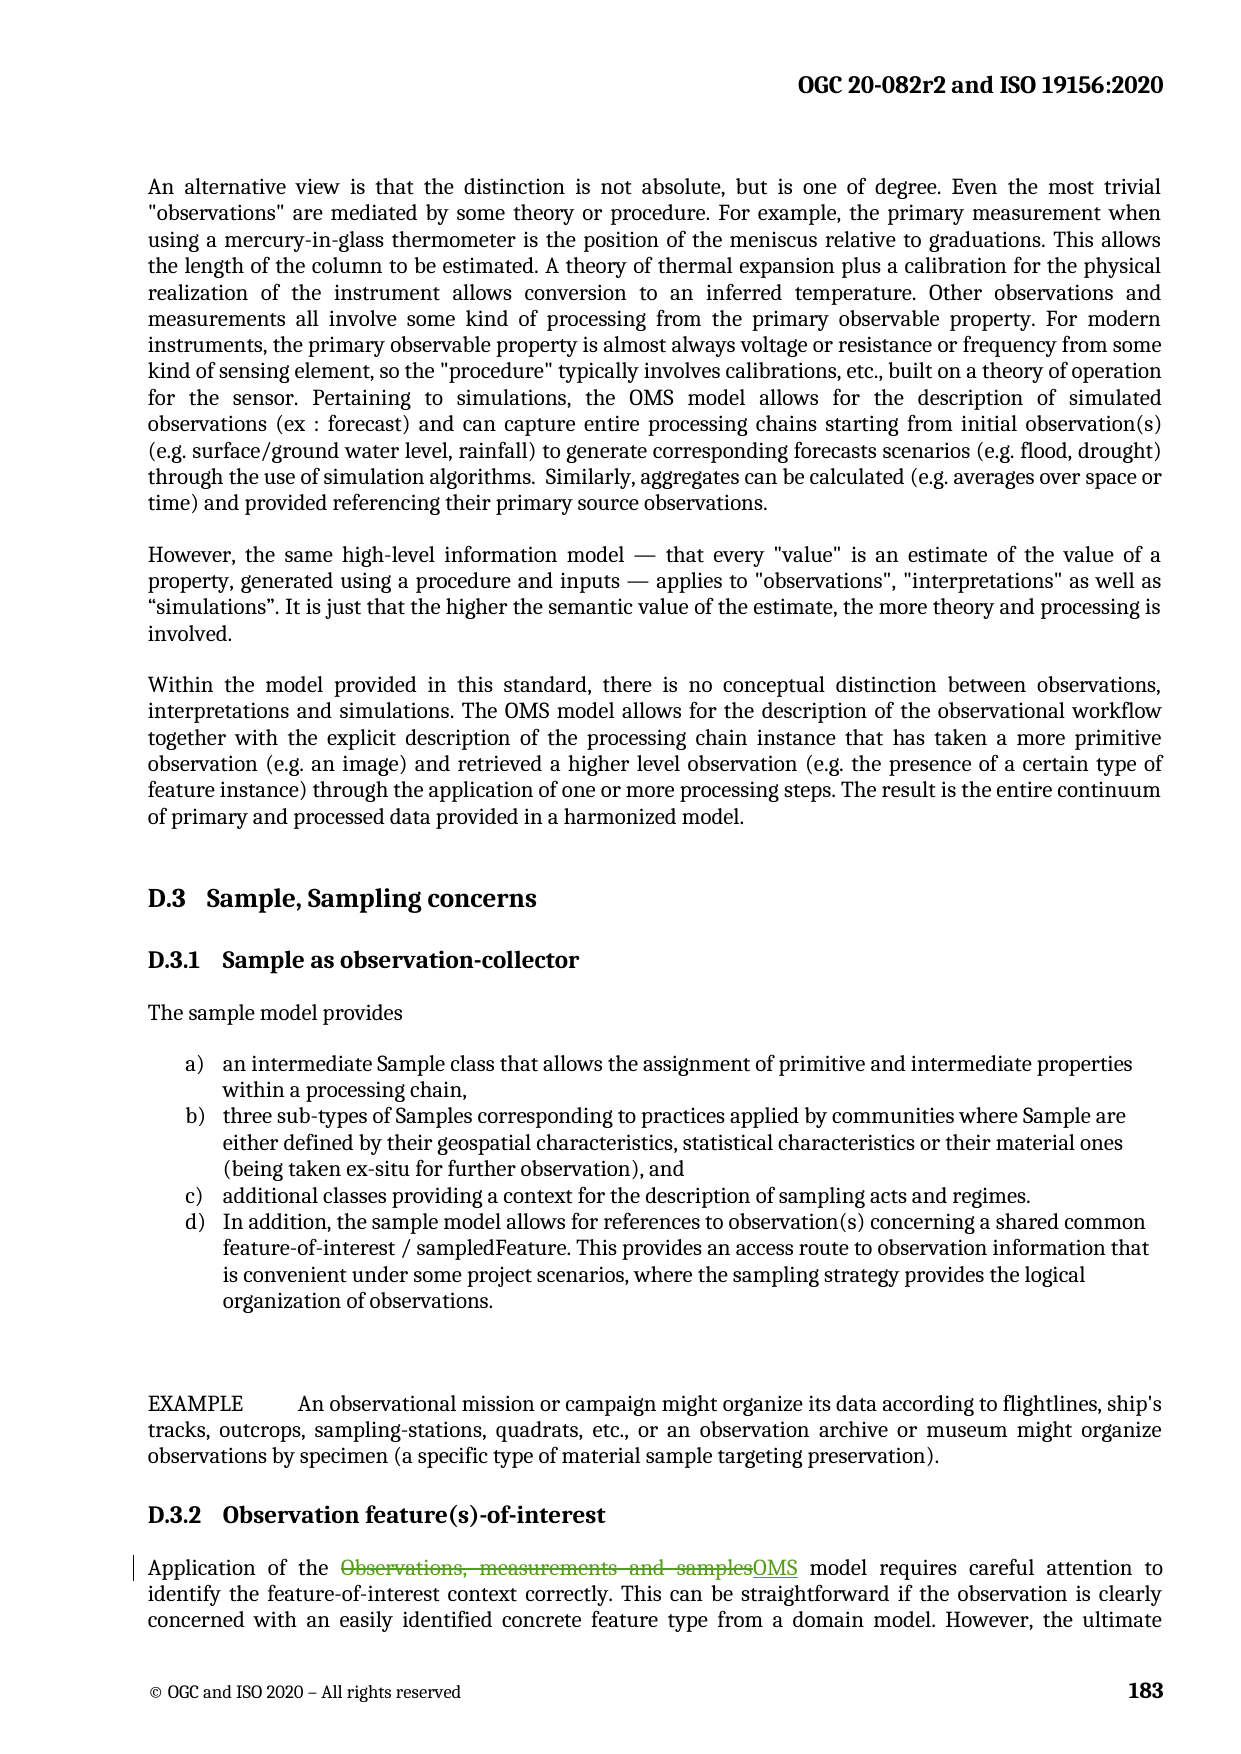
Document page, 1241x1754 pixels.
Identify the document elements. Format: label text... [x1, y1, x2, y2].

text Sample as observation-collector [148, 946, 1163, 974]
text However, the same high-level information model — that every "value" is an estimate of the value of a property, generated using a procedure and inputs — applies to "observations", "interpretations" as well as “simulations”. It is just that the higher the semantic value of the estimate, the more theory and processing is involved. [148, 541, 1163, 647]
text Sample, Sampling concerns [148, 883, 1163, 914]
text Observation feature(s)-of-interest [148, 1501, 1163, 1529]
list In addition, the sample model allows for references to observation(s) concerning a shared common feature-of-interest / sampledFeature. This provides an access route to observation information that is convenient under some project scenarios, where the sampling strategy provides the logical organization of observations. [185, 1209, 1163, 1314]
list three sub-types of Samples corresponding to practices applied by communities where Sample are either defined by their geospatial characteristics, statistical characteristics or their material ones (being taken ex-situ for further observation), and [185, 1103, 1163, 1182]
text An alternative view is that the distinction is not absolute, but is one of degree. Even the most trivial "observations" are mediated by some theory or procedure. For example, the primary measurement when using a mercury-in-glass thermometer is the position of the meniscus relative to graduations. This allows the length of the column to be estimated. A theory of thermal expansion plus a calibration for the physical realization of the instrument allows conversion to an inferred temperature. Other observations and measurements all involve some kind of processing from the primary observable property. For modern instruments, the primary observable property is almost always voltage or resistance or frequency from some kind of sensing element, so the "procedure" typically involves calibrations, etc., built on a theory of operation for the sensor. Pertaining to simulations, the OMS model allows for the description of simulated observations (ex : forecast) and can capture entire processing chains starting from initial observation(s) (e.g. surface/ground water level, rainfall) to generate corresponding forecasts scenarios (e.g. flood, drought) through the use of simulation algorithms. Similarly, aggregates can be calculated (e.g. averages over space or time) and provided referencing their primary source observations. [148, 174, 1163, 516]
list an intermediate Sample class that allows the assignment of primitive and intermediate properties within a processing chain, [185, 1051, 1163, 1103]
text EXAMPLE An observational mission or campaign might organize its data according to flightlines, ship's tracks, outcrops, sampling-stations, quadrats, etc., or an observation archive or museum might organize observations by specimen (a specific type of material sample targeting preservation). [148, 1391, 1163, 1469]
list additional classes providing a context for the description of sampling acts and regimes. [185, 1182, 1163, 1209]
text The sample model provides [148, 999, 1163, 1026]
text Within the model provided in this standard, there is no conceptual distinction between observations, interpretations and simulations. The OMS model allows for the description of the observational workflow together with the explicit description of the processing chain instance that has taken a more primitive observation (e.g. an image) and retrieved a higher level observation (e.g. the presence of a certain type of feature instance) through the application of one or more processing steps. The result is the entire continuum of primary and processed data provided in a harmonized model. [148, 672, 1163, 830]
